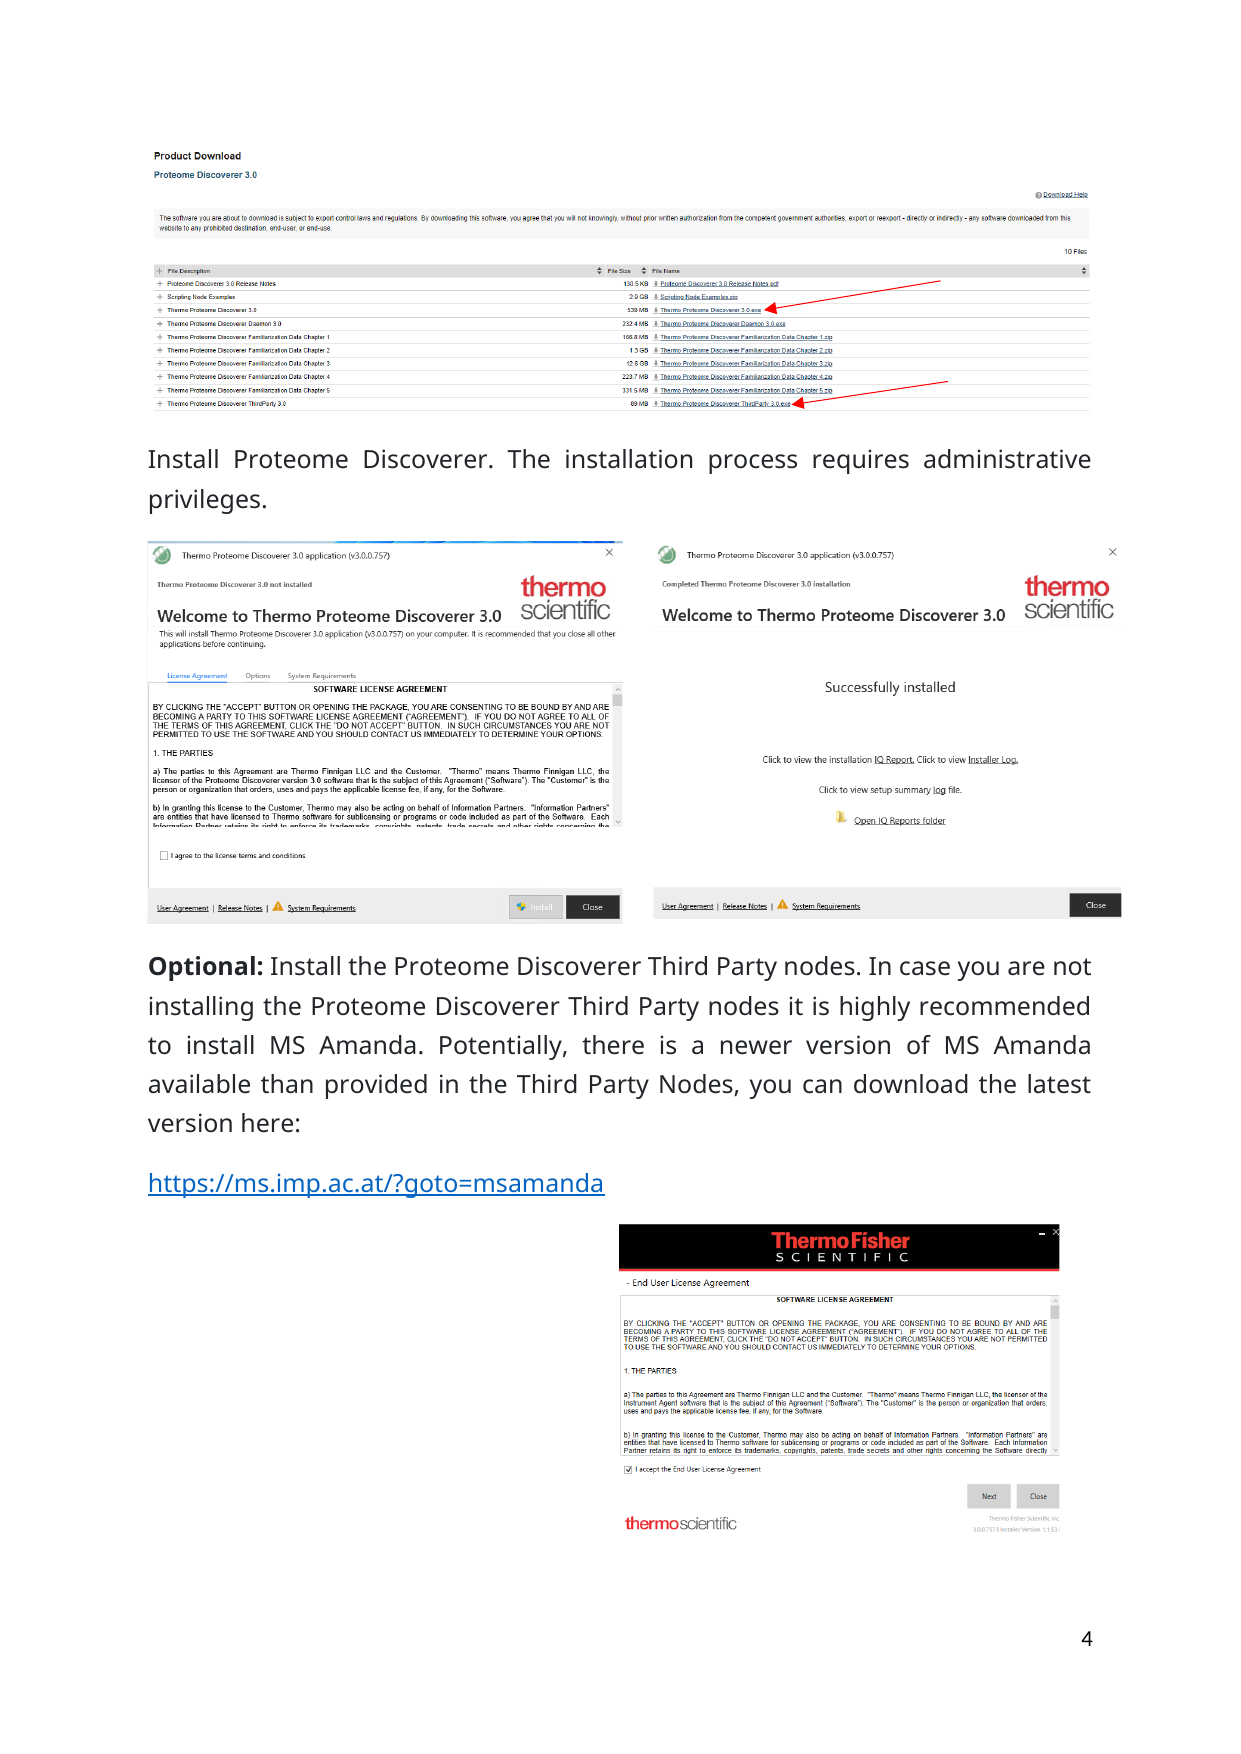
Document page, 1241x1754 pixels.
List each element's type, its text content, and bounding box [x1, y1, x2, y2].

picture [652, 543, 1122, 918]
text Optional: Install the Proteome Discoverer Third Party nodes. In case you are not installing the Proteome Discoverer Third Party nodes it is highly recommended to install MS Amanda. Potentially, there is a newer version of MS Amanda available than provided in the Third Party Nodes, you can download the latest version here: [148, 949, 1093, 1140]
picture [147, 147, 1093, 417]
text https://ms.imp.ac.at/?goto=msamanda [148, 1166, 1093, 1200]
text Install Proteome Discoverer. The installation process requires administrative privileges. [148, 442, 1093, 515]
picture [147, 541, 623, 924]
picture [618, 1224, 1059, 1531]
